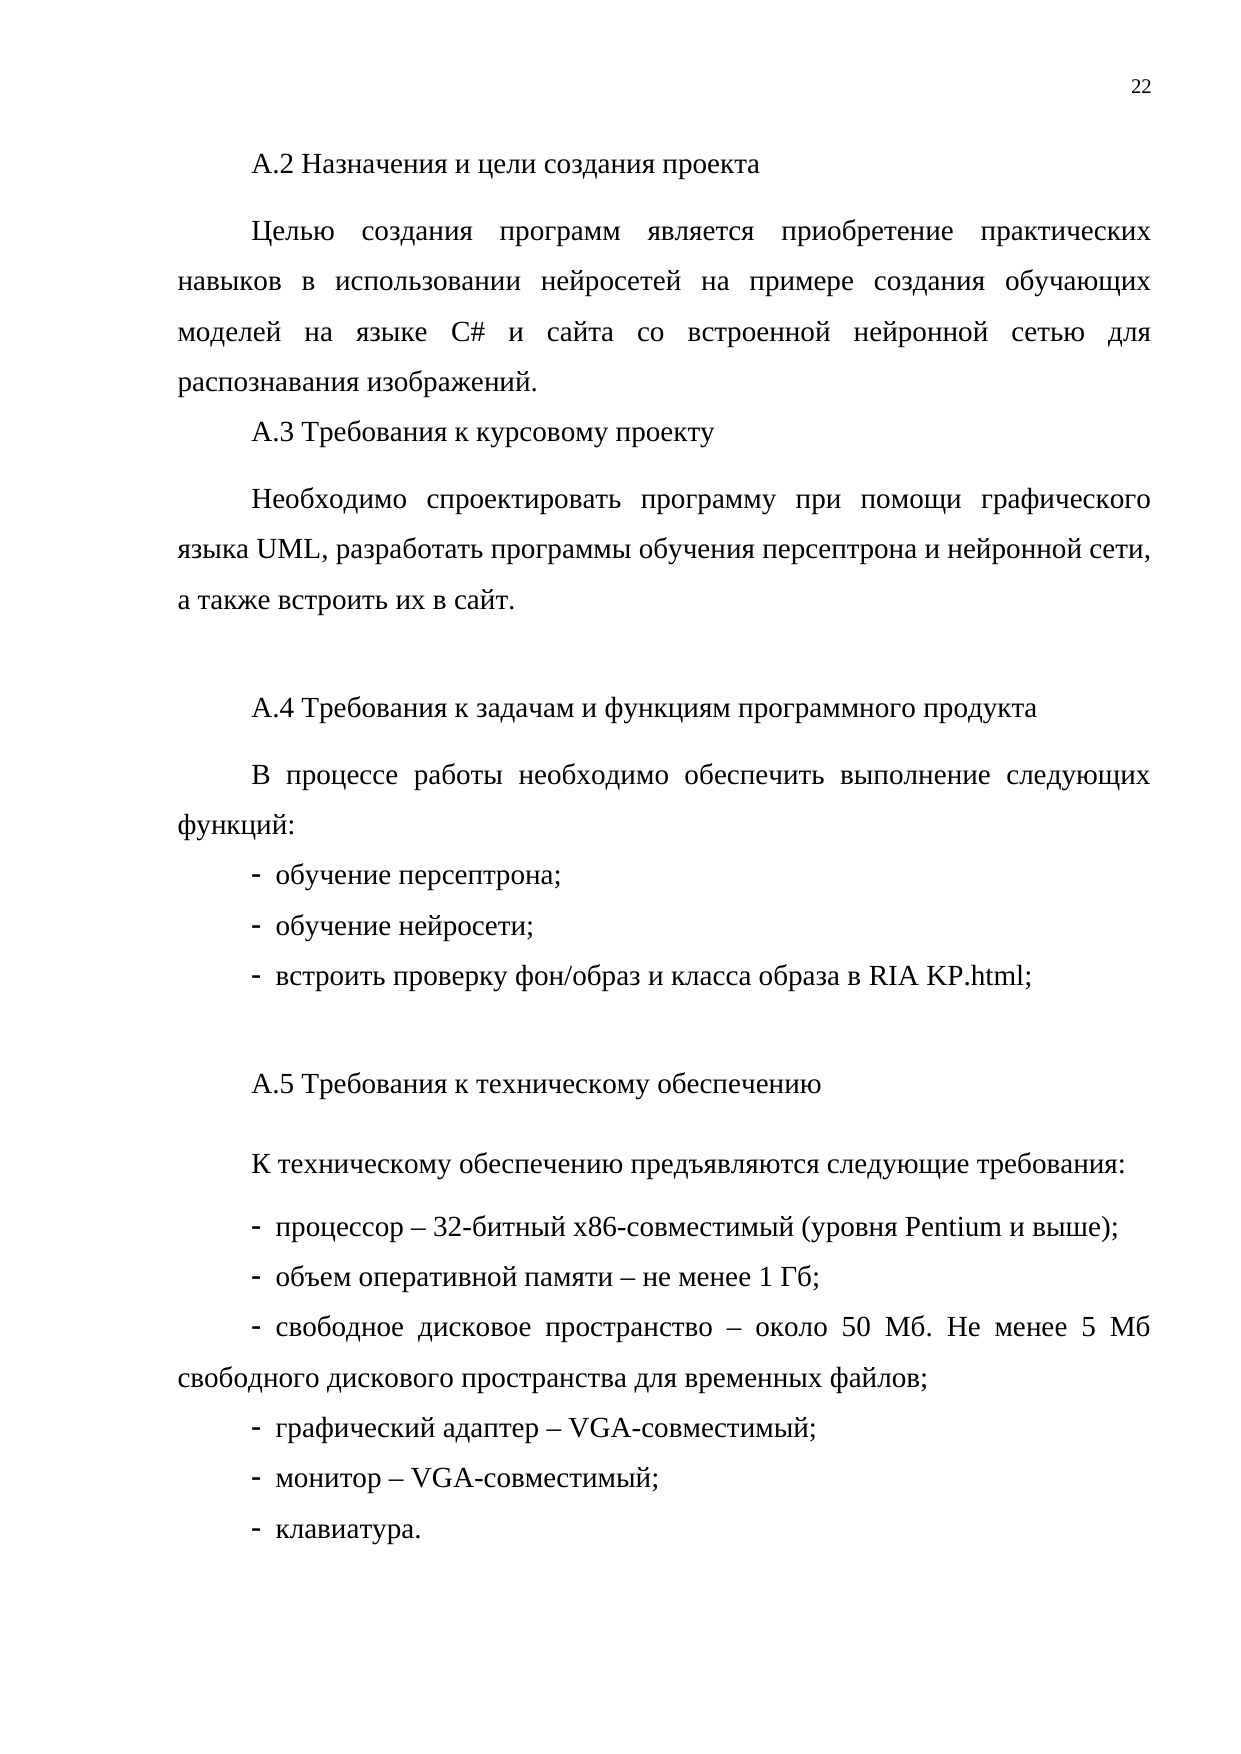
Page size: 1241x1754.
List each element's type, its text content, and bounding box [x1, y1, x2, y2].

subtitle обучение персептрона; [177, 857, 1152, 891]
subtitle клавиатура. [177, 1511, 1152, 1545]
subtitle А.3 Требования к курсовому проекту [177, 414, 1152, 448]
subtitle А.4 Требования к задачам и функциям программного продукта [177, 690, 1152, 723]
subtitle свободное дисковое пространство – около 50 Мб. Не менее 5 Мб свободного дискового пространства для временных файлов; [177, 1309, 1152, 1393]
subtitle монитор – VGA-совместимый; [177, 1461, 1152, 1494]
subtitle В процессе работы необходимо обеспечить выполнение следующих функций: [177, 757, 1152, 841]
subtitle встроить проверку фон/образ и класса образа в RIA KP.html; [177, 958, 1152, 992]
subtitle А.2 Назначения и цели создания проекта [177, 146, 1152, 179]
subtitle процессор – 32-битный x86-совместимый (уровня Pentium и выше); [177, 1209, 1152, 1242]
subtitle Необходимо спроектировать программу при помощи графического языка UML, разработать программы обучения персептрона и нейронной сети, а также встроить их в сайт. [177, 481, 1152, 616]
subtitle графический адаптер – VGA-совместимый; [177, 1410, 1152, 1444]
subtitle обучение нейросети; [177, 908, 1152, 942]
subtitle Целью создания программ является приобретение практических навыков в использовании нейросетей на примере создания обучающих моделей на языке C# и сайта со встроенной нейронной сетью для распознавания изображений. [177, 213, 1152, 397]
text К техническому обеспечению предъявляются следующие требования: [177, 1146, 1152, 1179]
subtitle А.5 Требования к техническому обеспечению [177, 1066, 1152, 1100]
subtitle объем оперативной памяти – не менее 1 Гб; [177, 1259, 1152, 1293]
